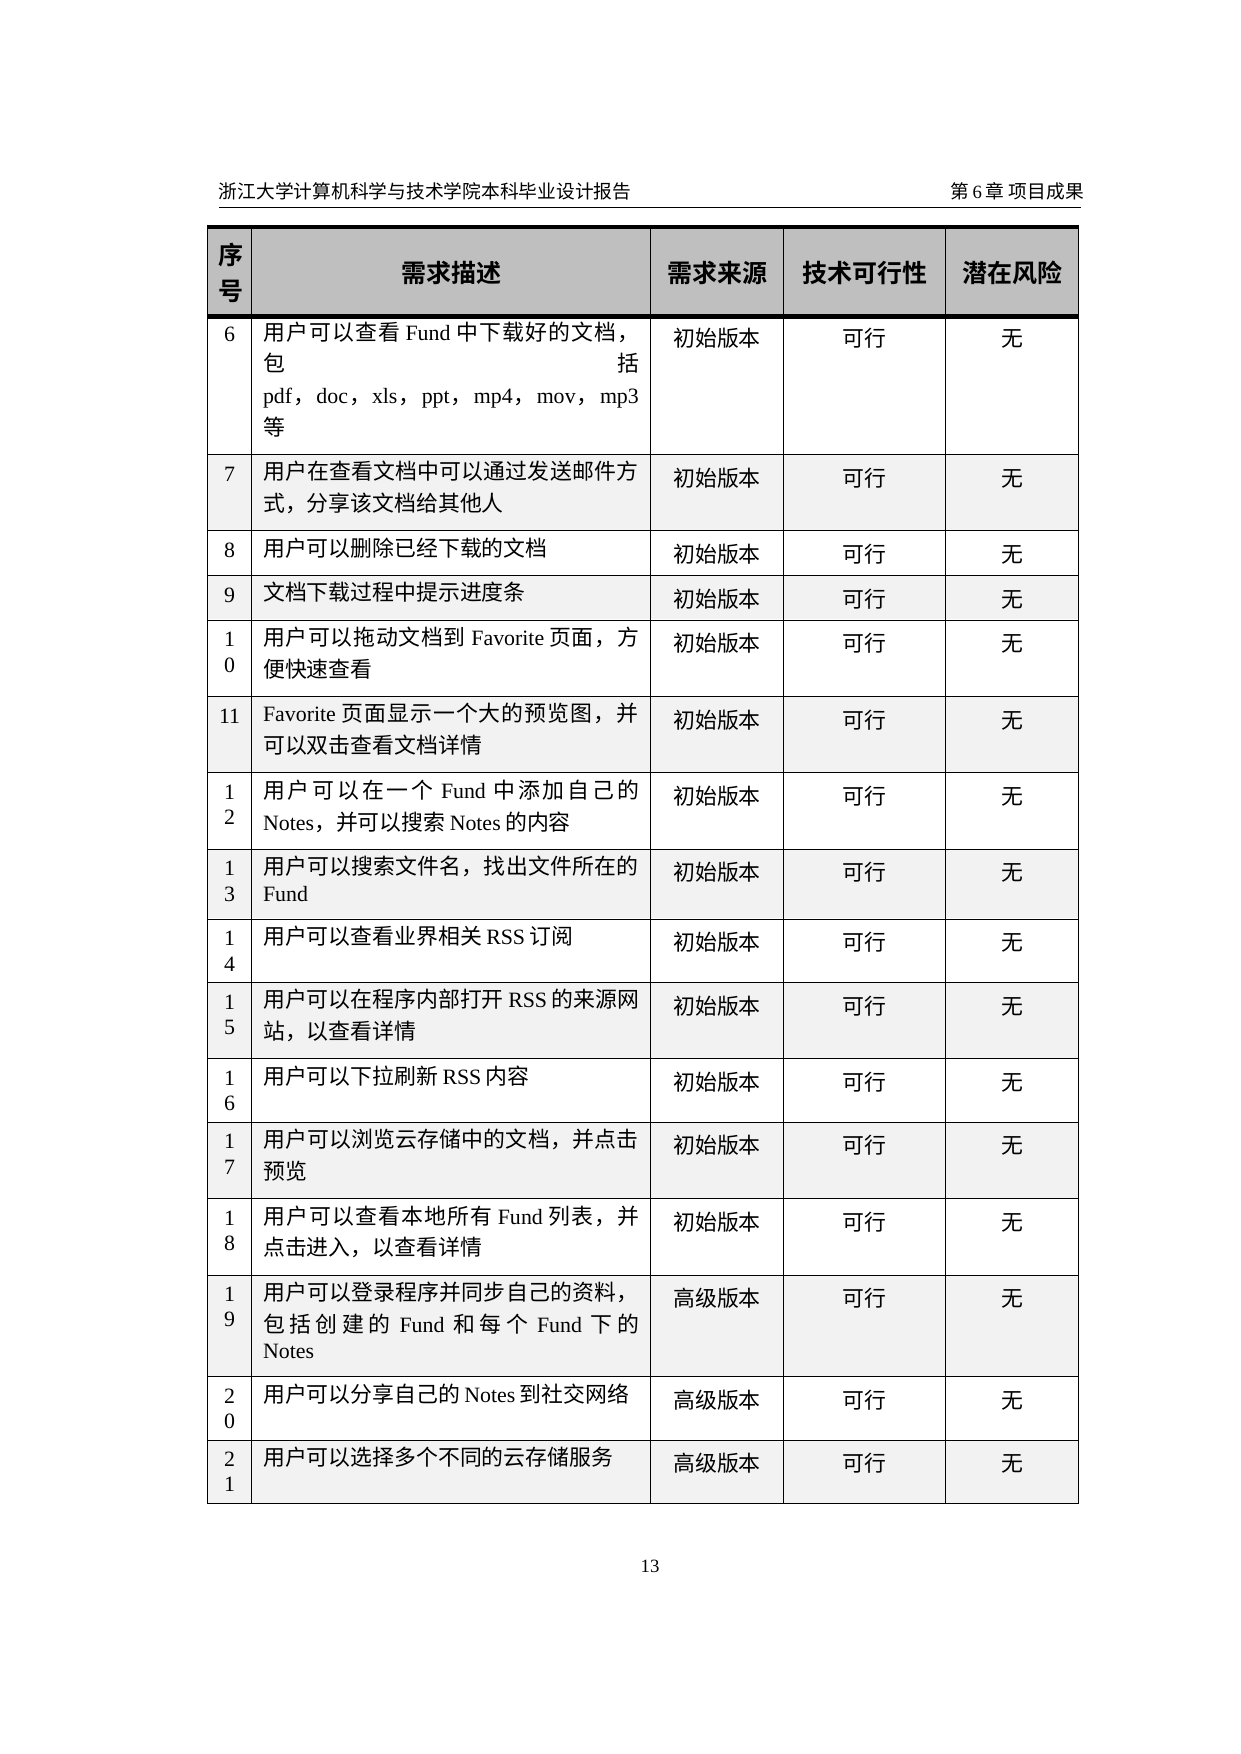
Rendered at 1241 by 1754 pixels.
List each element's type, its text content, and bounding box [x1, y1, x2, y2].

table_cell 13 [208, 850, 251, 918]
table_cell 初始版本 [651, 850, 783, 918]
table_cell 无 [946, 697, 1078, 772]
table_cell 可行 [784, 1441, 945, 1503]
table_cell 用户可以在程序内部打开RSS的来源网站，以查看详情 [252, 983, 650, 1058]
table_cell 可行 [784, 920, 945, 982]
table_cell 18 [208, 1199, 251, 1274]
table_cell 无 [946, 1123, 1078, 1198]
table_cell 可行 [784, 773, 945, 849]
table_header 技术可行性 [784, 229, 945, 314]
table_cell 17 [208, 1123, 251, 1198]
table_cell 无 [946, 531, 1078, 575]
table_cell 可行 [784, 319, 945, 454]
table_header 需求来源 [651, 229, 783, 314]
table_cell 用户可以登录程序并同步自己的资料，包括创建的Fund和每个Fund下的Notes [252, 1276, 650, 1376]
table_cell 初始版本 [651, 1123, 783, 1198]
table_cell 可行 [784, 621, 945, 696]
table_cell 高级版本 [651, 1276, 783, 1376]
table_cell 可行 [784, 1059, 945, 1122]
table_cell 8 [208, 531, 251, 575]
table_cell 初始版本 [651, 1199, 783, 1274]
table_header 序号 [208, 229, 251, 314]
table_cell 用户可以分享自己的Notes到社交网络 [252, 1377, 650, 1439]
table_cell 高级版本 [651, 1441, 783, 1503]
table_cell 7 [208, 455, 251, 530]
table_cell 文档下载过程中提示进度条 [252, 576, 650, 619]
table_cell 无 [946, 983, 1078, 1058]
table_cell 初始版本 [651, 531, 783, 575]
table_cell 无 [946, 1377, 1078, 1439]
table_cell 可行 [784, 455, 945, 530]
table_cell 20 [208, 1377, 251, 1439]
table_cell 21 [208, 1441, 251, 1503]
table_cell 无 [946, 1276, 1078, 1376]
table_cell 初始版本 [651, 621, 783, 696]
table_cell 初始版本 [651, 983, 783, 1058]
table_cell 无 [946, 850, 1078, 918]
table_cell 无 [946, 1059, 1078, 1122]
table_header 需求描述 [252, 229, 650, 314]
table_cell 用户可以下拉刷新RSS内容 [252, 1059, 650, 1122]
table_cell 用户可以查看本地所有Fund列表，并点击进入，以查看详情 [252, 1199, 650, 1274]
table_cell 14 [208, 920, 251, 982]
table_cell 用户可以浏览云存储中的文档，并点击预览 [252, 1123, 650, 1198]
table_cell 用户可以查看业界相关RSS订阅 [252, 920, 650, 982]
table_cell 初始版本 [651, 1059, 783, 1122]
table_cell 6 [208, 319, 251, 454]
table_cell 用户可以选择多个不同的云存储服务 [252, 1441, 650, 1503]
table_cell 可行 [784, 1276, 945, 1376]
table_header 潜在风险 [946, 229, 1078, 314]
table_cell 无 [946, 1199, 1078, 1274]
table_cell 可行 [784, 1377, 945, 1439]
table_cell 用户在查看文档中可以通过发送邮件方式，分享该文档给其他人 [252, 455, 650, 530]
table_cell 无 [946, 920, 1078, 982]
table_cell 无 [946, 621, 1078, 696]
table_cell 19 [208, 1276, 251, 1376]
table_cell 初始版本 [651, 576, 783, 619]
table_cell 可行 [784, 576, 945, 619]
table_cell Favorite页面显示一个大的预览图，并可以双击查看文档详情 [252, 697, 650, 772]
table_cell 12 [208, 773, 251, 849]
table_cell 用户可以查看Fund中下载好的文档，包括pdf，doc，xls，ppt，mp4，mov，mp3等 [252, 319, 650, 454]
table_cell 可行 [784, 850, 945, 918]
table_cell 初始版本 [651, 773, 783, 849]
table_cell 无 [946, 319, 1078, 454]
table_cell 无 [946, 773, 1078, 849]
table_cell 可行 [784, 697, 945, 772]
table_cell 无 [946, 1441, 1078, 1503]
table_cell 无 [946, 455, 1078, 530]
table_cell 15 [208, 983, 251, 1058]
table_cell 10 [208, 621, 251, 696]
table_cell 用户可以搜索文件名，找出文件所在的Fund [252, 850, 650, 918]
table_cell 用户可以拖动文档到Favorite页面，方便快速查看 [252, 621, 650, 696]
table_cell 可行 [784, 983, 945, 1058]
table_cell 初始版本 [651, 319, 783, 454]
table_cell 可行 [784, 1199, 945, 1274]
table_cell 可行 [784, 1123, 945, 1198]
table_cell 高级版本 [651, 1377, 783, 1439]
table_cell 用户可以在一个Fund中添加自己的Notes，并可以搜索Notes的内容 [252, 773, 650, 849]
table_cell 初始版本 [651, 920, 783, 982]
table_cell 初始版本 [651, 697, 783, 772]
table_cell 初始版本 [651, 455, 783, 530]
table_cell 无 [946, 576, 1078, 619]
table_cell 用户可以删除已经下载的文档 [252, 531, 650, 575]
table_cell 11 [208, 697, 251, 772]
table_cell 可行 [784, 531, 945, 575]
table_cell 16 [208, 1059, 251, 1122]
table_cell 9 [208, 576, 251, 619]
